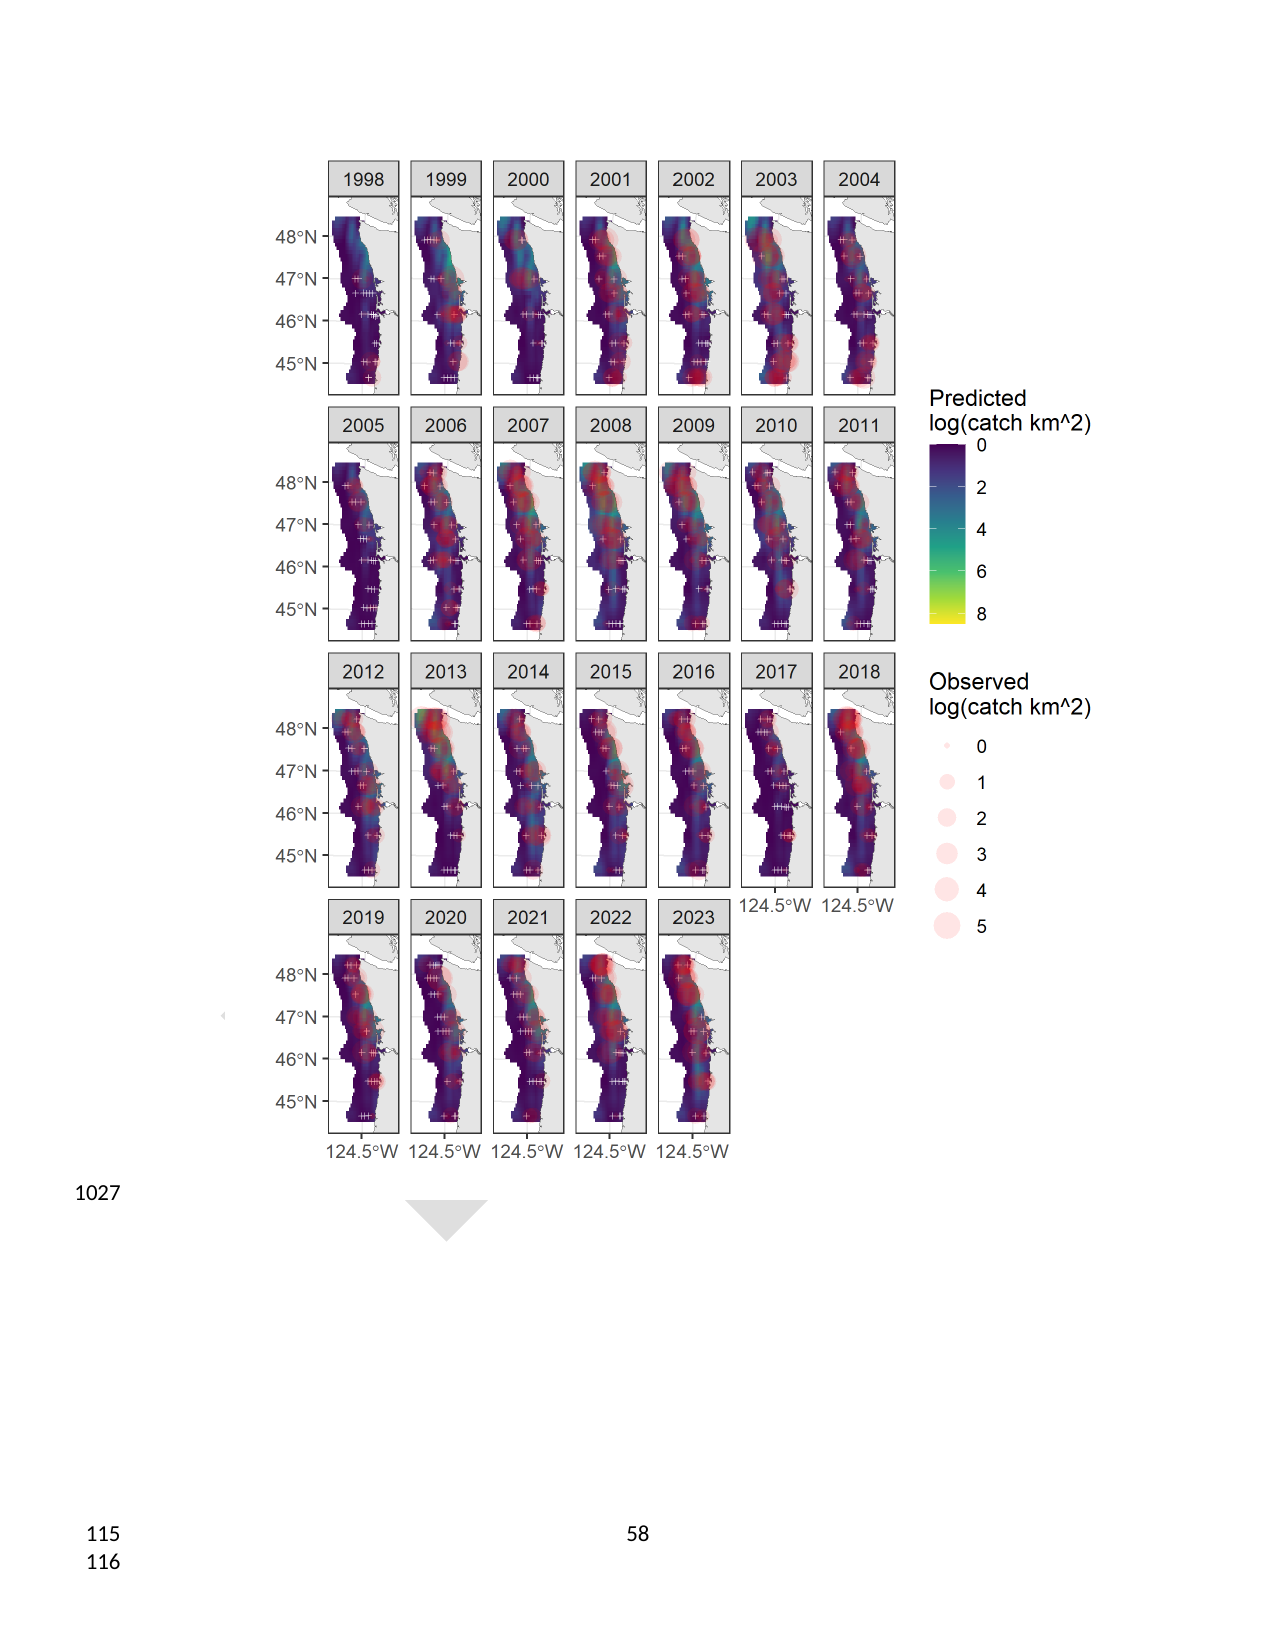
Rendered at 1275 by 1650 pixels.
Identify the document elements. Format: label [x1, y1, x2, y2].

picture [225, 150, 1125, 1200]
